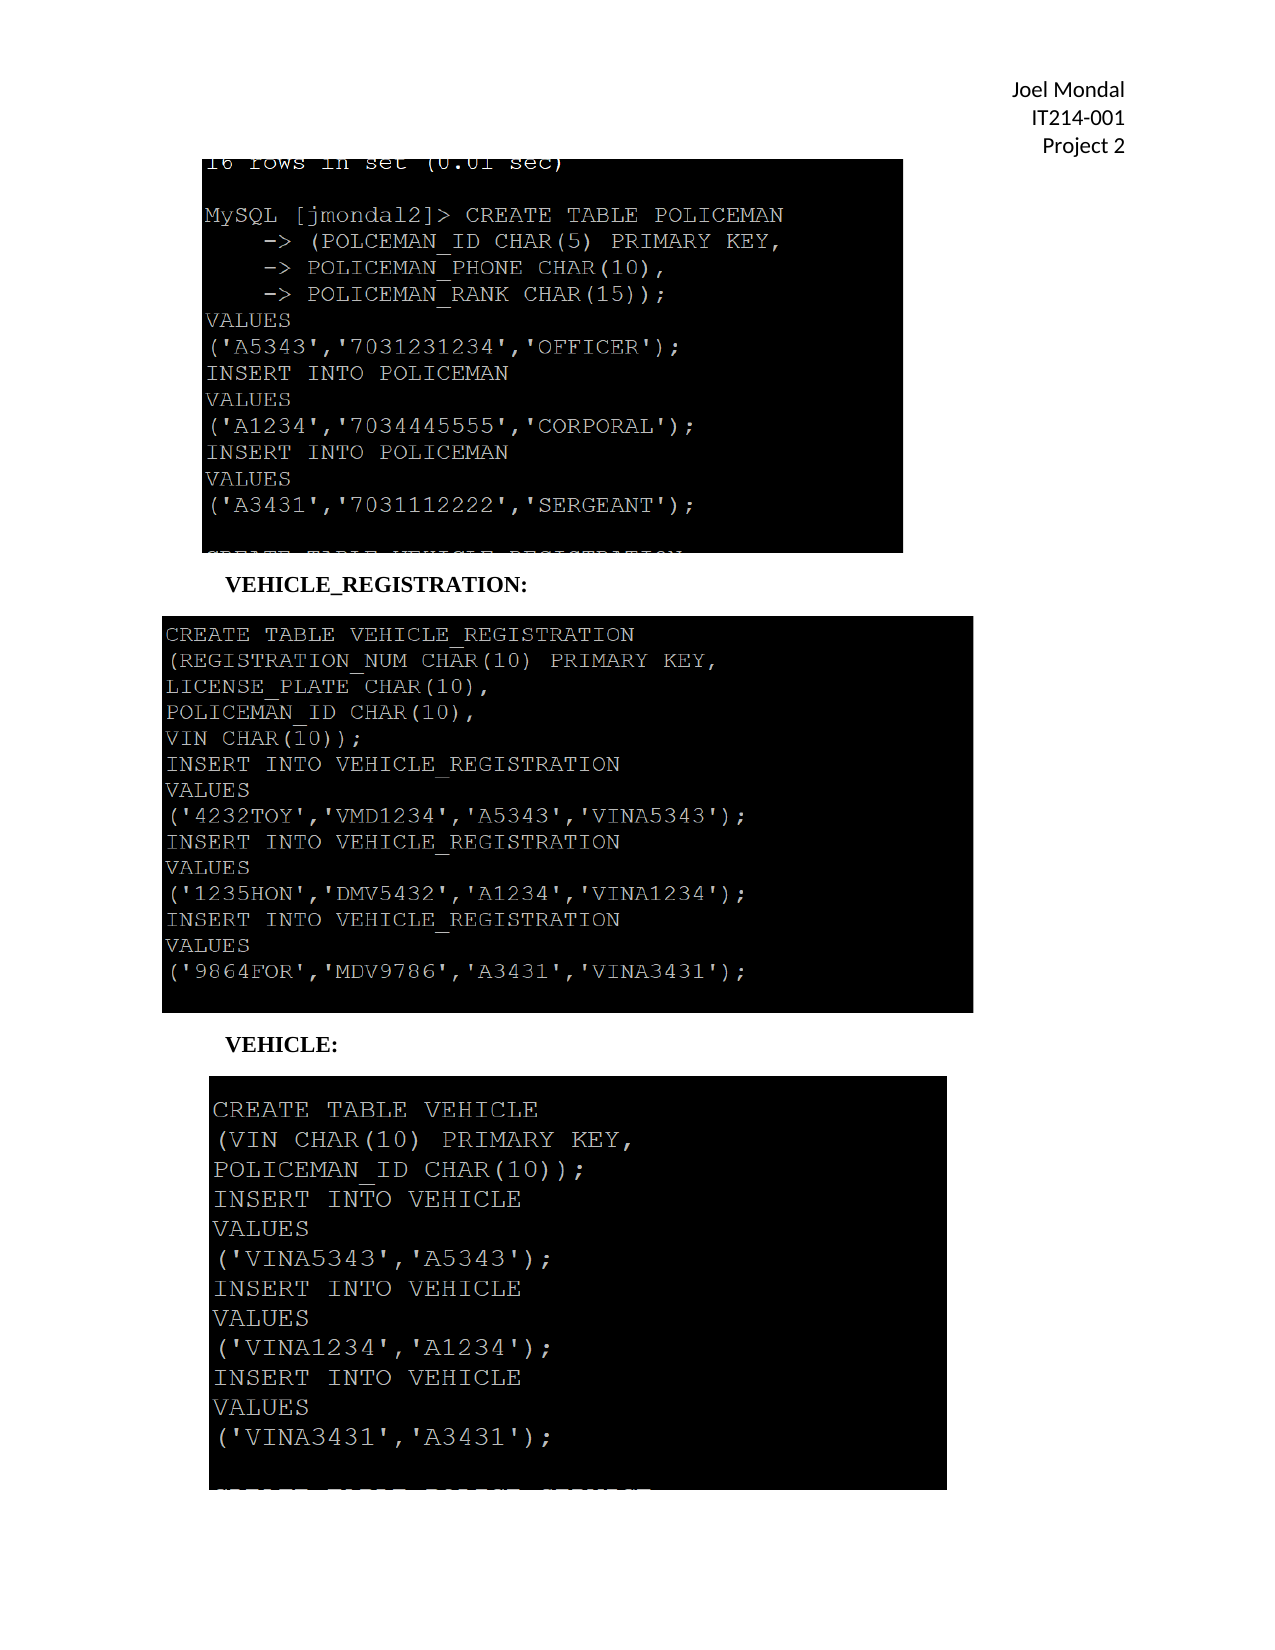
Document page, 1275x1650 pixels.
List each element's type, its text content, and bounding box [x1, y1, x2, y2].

picture [208, 1076, 947, 1490]
text VEHICLE: [150, 1032, 1125, 1058]
text VEHICLE_REGISTRATION: [150, 571, 1125, 598]
picture [202, 159, 904, 553]
picture [162, 616, 974, 1013]
